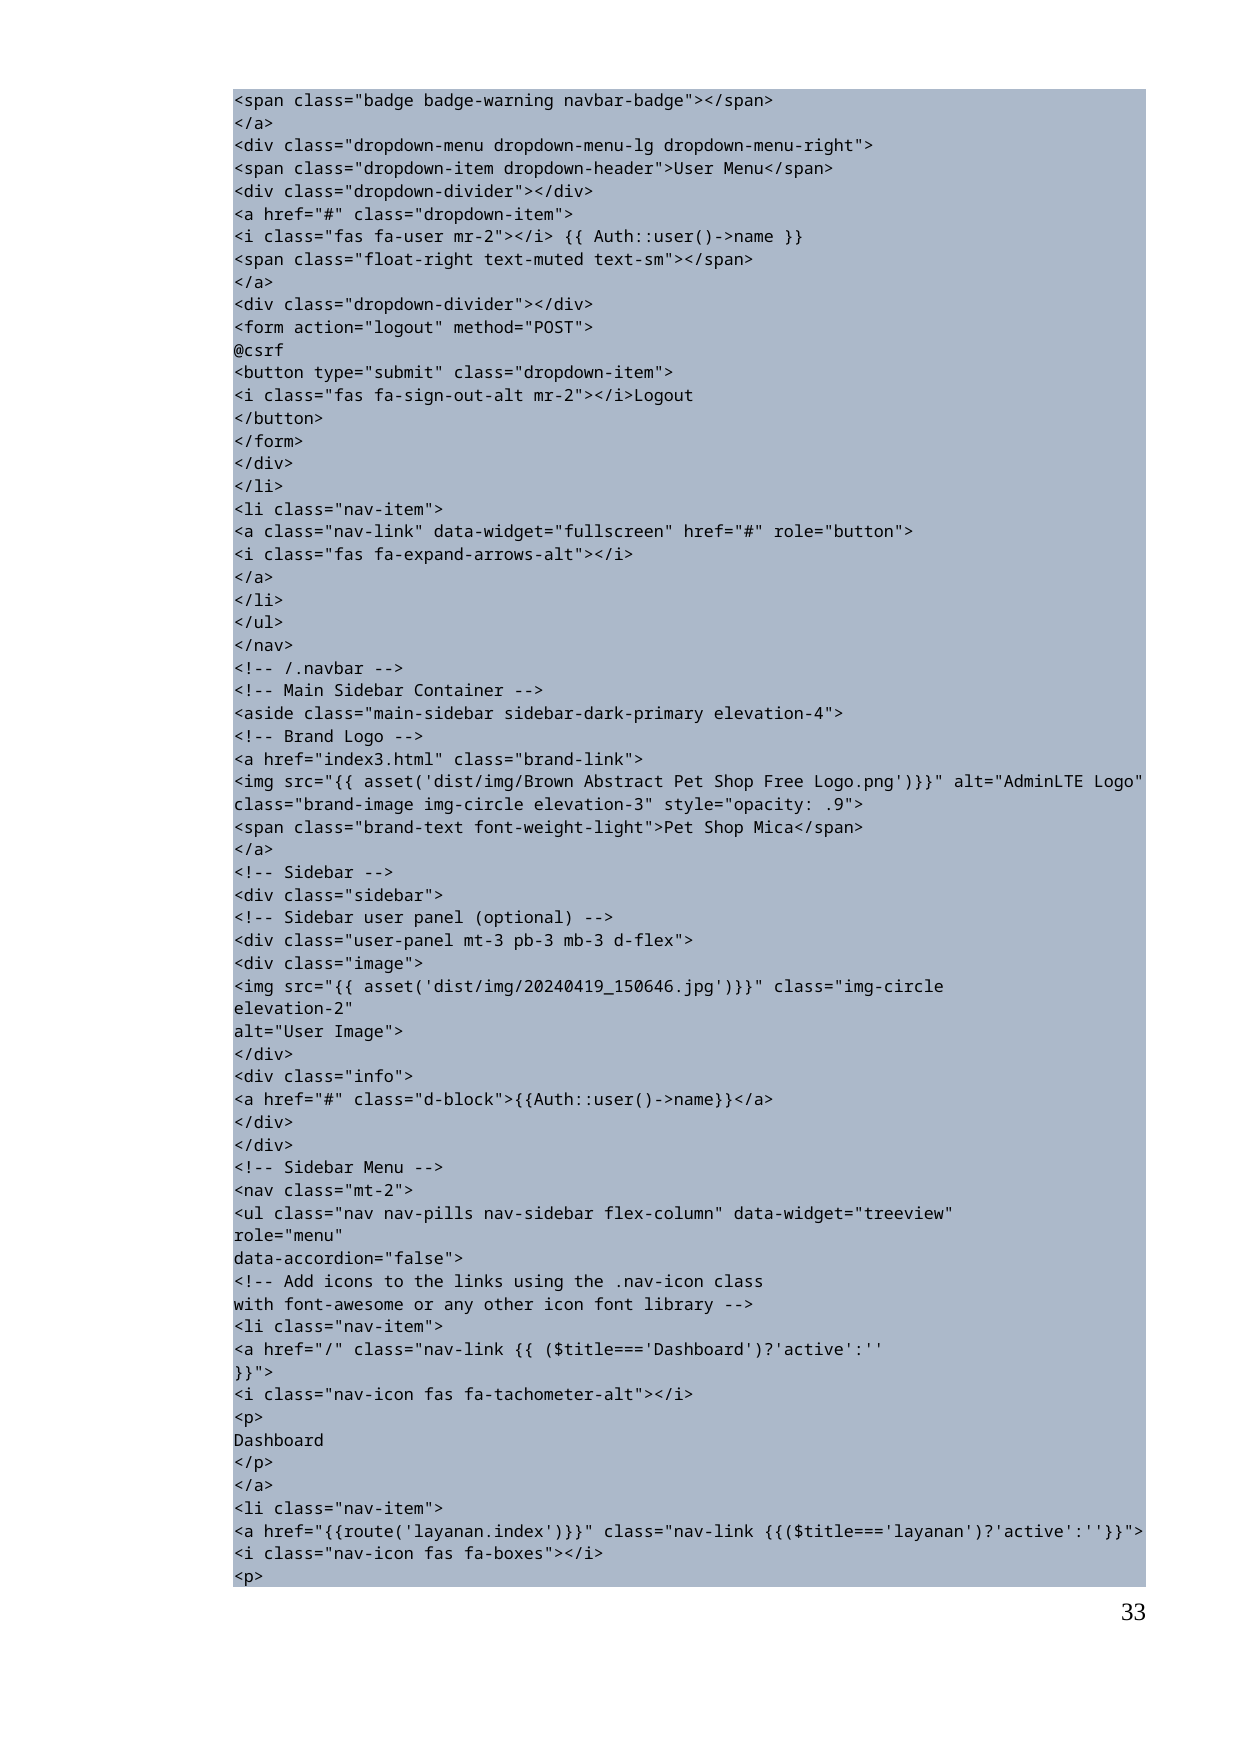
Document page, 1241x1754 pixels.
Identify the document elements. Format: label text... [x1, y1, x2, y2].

text <!-- Sidebar --> [233, 861, 1146, 883]
text <i class="fas fa-expand-arrows-alt"></i> [233, 543, 1146, 566]
text data-accordion="false"> [233, 1247, 1146, 1269]
text role="menu" [233, 1224, 1146, 1247]
text </li> [233, 475, 1146, 497]
text <aside class="main-sidebar sidebar-dark-primary elevation-4"> [233, 702, 1146, 724]
text alt="User Image"> [233, 1020, 1146, 1042]
text <li class="nav-item"> [233, 497, 1146, 520]
text </nav> [233, 634, 1146, 656]
text }}"> [233, 1360, 1146, 1383]
text <a href="#" class="dropdown-item"> [233, 202, 1146, 225]
text </a> [233, 838, 1146, 861]
text </li> [233, 588, 1146, 611]
text Dashboard [233, 1428, 1146, 1451]
text </a> [233, 1474, 1146, 1497]
text <!-- Sidebar user panel (optional) --> [233, 906, 1146, 929]
text <button type="submit" class="dropdown-item"> [233, 361, 1146, 384]
text <span class="brand-text font-weight-light">Pet Shop Mica</span> [233, 815, 1146, 838]
text <i class="nav-icon fas fa-boxes"></i> [233, 1542, 1146, 1565]
text <li class="nav-item"> [233, 1315, 1146, 1338]
text class="brand-image img-circle elevation-3" style="opacity: .9"> [233, 793, 1146, 815]
text <div class="dropdown-divider"></div> [233, 179, 1146, 202]
text <a href="/" class="nav-link {{ ($title==='Dashboard')?'active':'' [233, 1338, 1146, 1360]
text <img src="{{ asset('dist/img/20240419_150646.jpg')}}" class="img-circle [233, 974, 1146, 997]
text <!-- Sidebar Menu --> [233, 1156, 1146, 1179]
text <div class="sidebar"> [233, 883, 1146, 906]
text <span class="float-right text-muted text-sm"></span> [233, 248, 1146, 270]
text <a class="nav-link" data-widget="fullscreen" href="#" role="button"> [233, 520, 1146, 543]
text </a> [233, 111, 1146, 134]
text </div> [233, 1133, 1146, 1156]
text <li class="nav-item"> [233, 1497, 1146, 1519]
text <nav class="mt-2"> [233, 1179, 1146, 1201]
text <p> [233, 1406, 1146, 1428]
text <div class="user-panel mt-3 pb-3 mb-3 d-flex"> [233, 929, 1146, 952]
text <span class="dropdown-item dropdown-header">User Menu</span> [233, 157, 1146, 179]
text </a> [233, 270, 1146, 293]
text <div class="dropdown-divider"></div> [233, 293, 1146, 316]
text <!-- Main Sidebar Container --> [233, 679, 1146, 702]
text elevation-2" [233, 997, 1146, 1020]
text <span class="badge badge-warning navbar-badge"></span> [233, 89, 1146, 111]
text <i class="fas fa-user mr-2"></i> {{ Auth::user()->name }} [233, 225, 1146, 248]
text </div> [233, 1042, 1146, 1065]
text </ul> [233, 611, 1146, 634]
text with font-awesome or any other icon font library --> [233, 1292, 1146, 1315]
text @csrf [233, 338, 1146, 361]
text </p> [233, 1451, 1146, 1474]
text <i class="nav-icon fas fa-tachometer-alt"></i> [233, 1383, 1146, 1406]
text </button> [233, 407, 1146, 429]
text <i class="fas fa-sign-out-alt mr-2"></i>Logout [233, 384, 1146, 407]
text <a href="#" class="d-block">{{Auth::user()->name}}</a> [233, 1088, 1146, 1111]
text <ul class="nav nav-pills nav-sidebar flex-column" data-widget="treeview" [233, 1201, 1146, 1224]
text <p> [233, 1565, 1146, 1587]
text </form> [233, 429, 1146, 452]
text <img src="{{ asset('dist/img/Brown Abstract Pet Shop Free Logo.png')}}" alt="AdminLTE Logo" [233, 770, 1146, 793]
text </a> [233, 566, 1146, 588]
text <form action="logout" method="POST"> [233, 316, 1146, 338]
text <!-- Add icons to the links using the .nav-icon class [233, 1269, 1146, 1292]
text <div class="info"> [233, 1065, 1146, 1088]
text <div class="image"> [233, 952, 1146, 974]
text </div> [233, 1111, 1146, 1133]
text <!-- /.navbar --> [233, 656, 1146, 679]
text <a href="index3.html" class="brand-link"> [233, 747, 1146, 770]
text <!-- Brand Logo --> [233, 724, 1146, 747]
text </div> [233, 452, 1146, 475]
text <a href="{{route('layanan.index')}}" class="nav-link {{($title==='layanan')?'active':''}}"> [233, 1519, 1146, 1542]
text <div class="dropdown-menu dropdown-menu-lg dropdown-menu-right"> [233, 134, 1146, 157]
